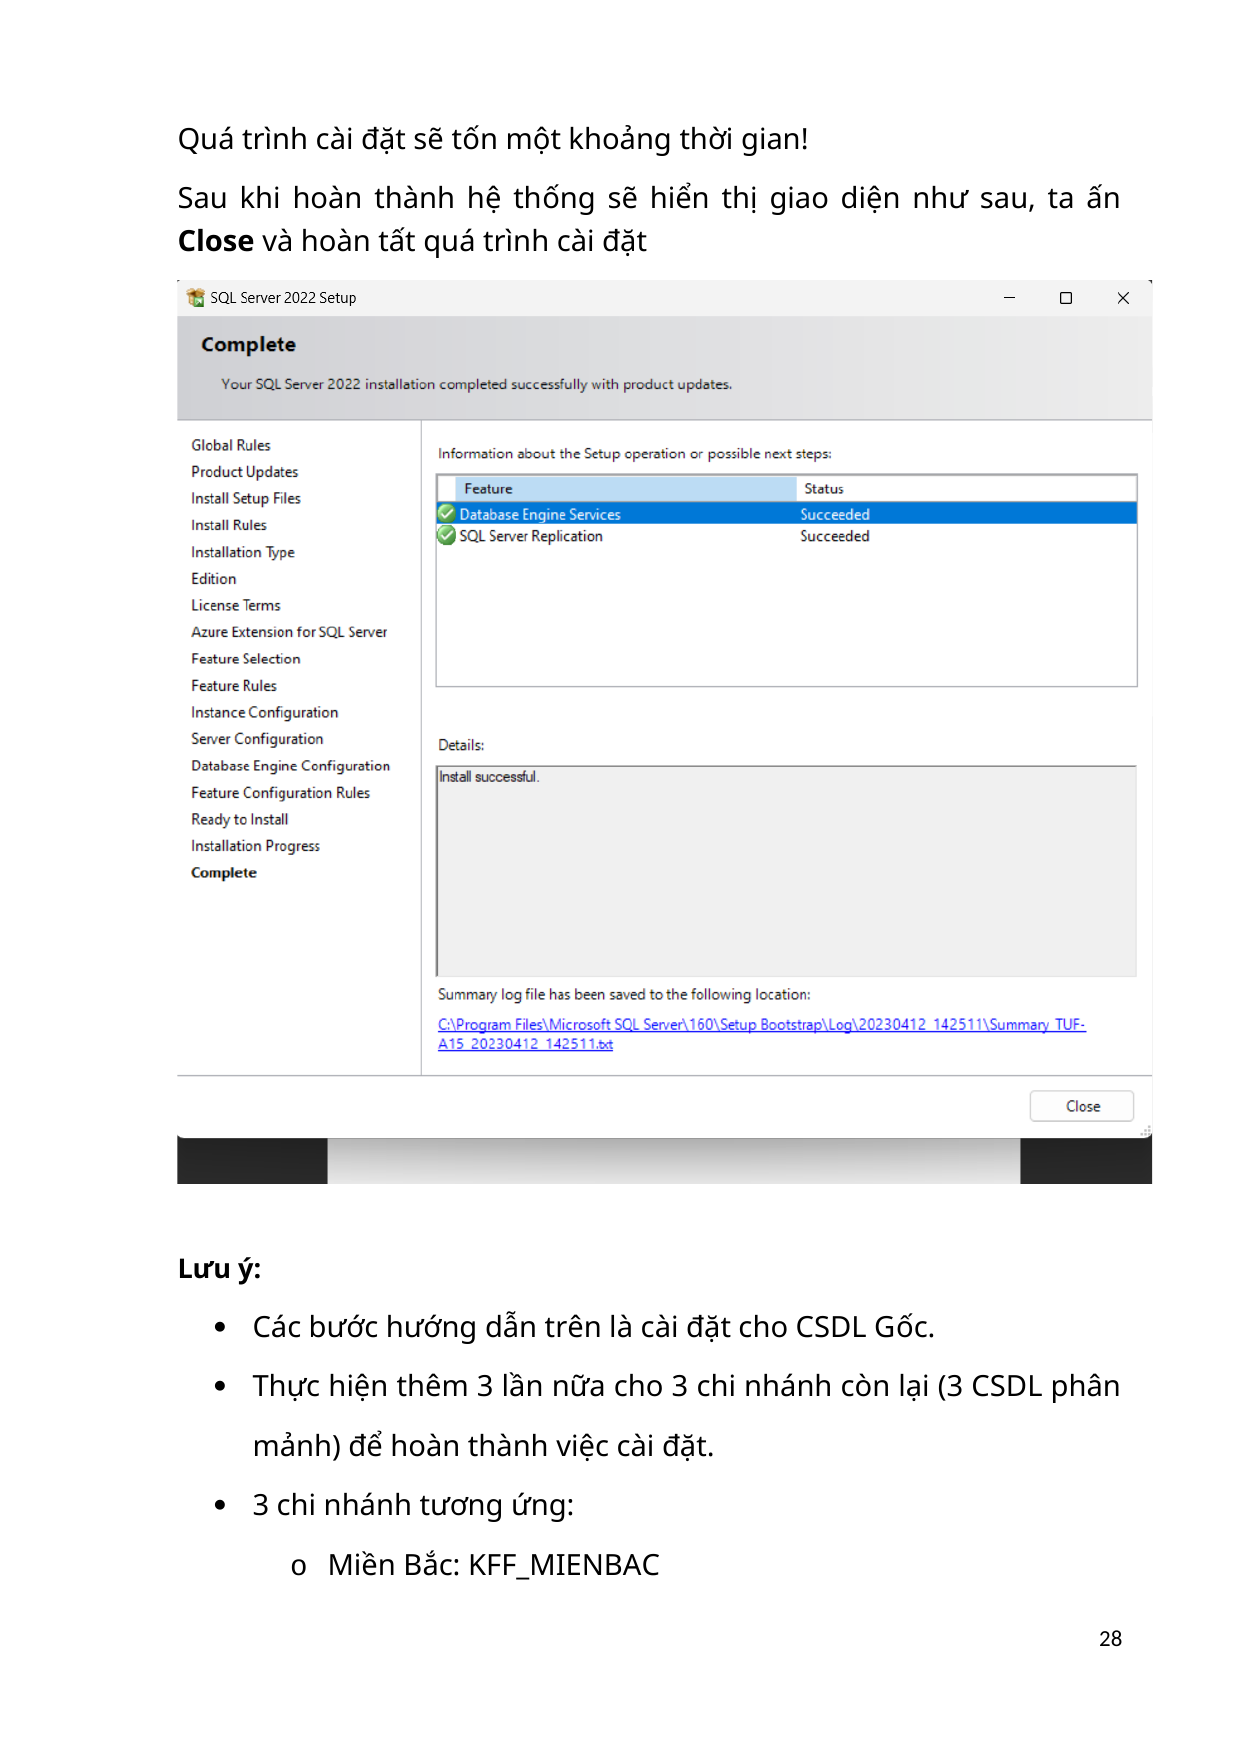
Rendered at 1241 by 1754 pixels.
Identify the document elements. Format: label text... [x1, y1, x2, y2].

text Lưu ý: [177, 1250, 1122, 1287]
list 3 chi nhánh tương ứng: [215, 1484, 1122, 1524]
list Các bước hướng dẫn trên là cài đặt cho CSDL Gốc. [215, 1306, 1122, 1346]
list Thực hiện thêm 3 lần nữa cho 3 chi nhánh còn lại (3 CSDL phân mảnh) để hoàn thành việc cài đặt. [215, 1366, 1122, 1465]
picture [177, 280, 1153, 1184]
text Sau khi hoàn thành hệ thống sẽ hiển thị giao diện như sau, ta ấn Close và hoàn tất quá trình cài đặt [177, 178, 1122, 260]
list Miền Bắc: KFF_MIENBAC [290, 1544, 1122, 1584]
text Quá trình cài đặt sẽ tốn một khoảng thời gian! [177, 118, 1122, 158]
